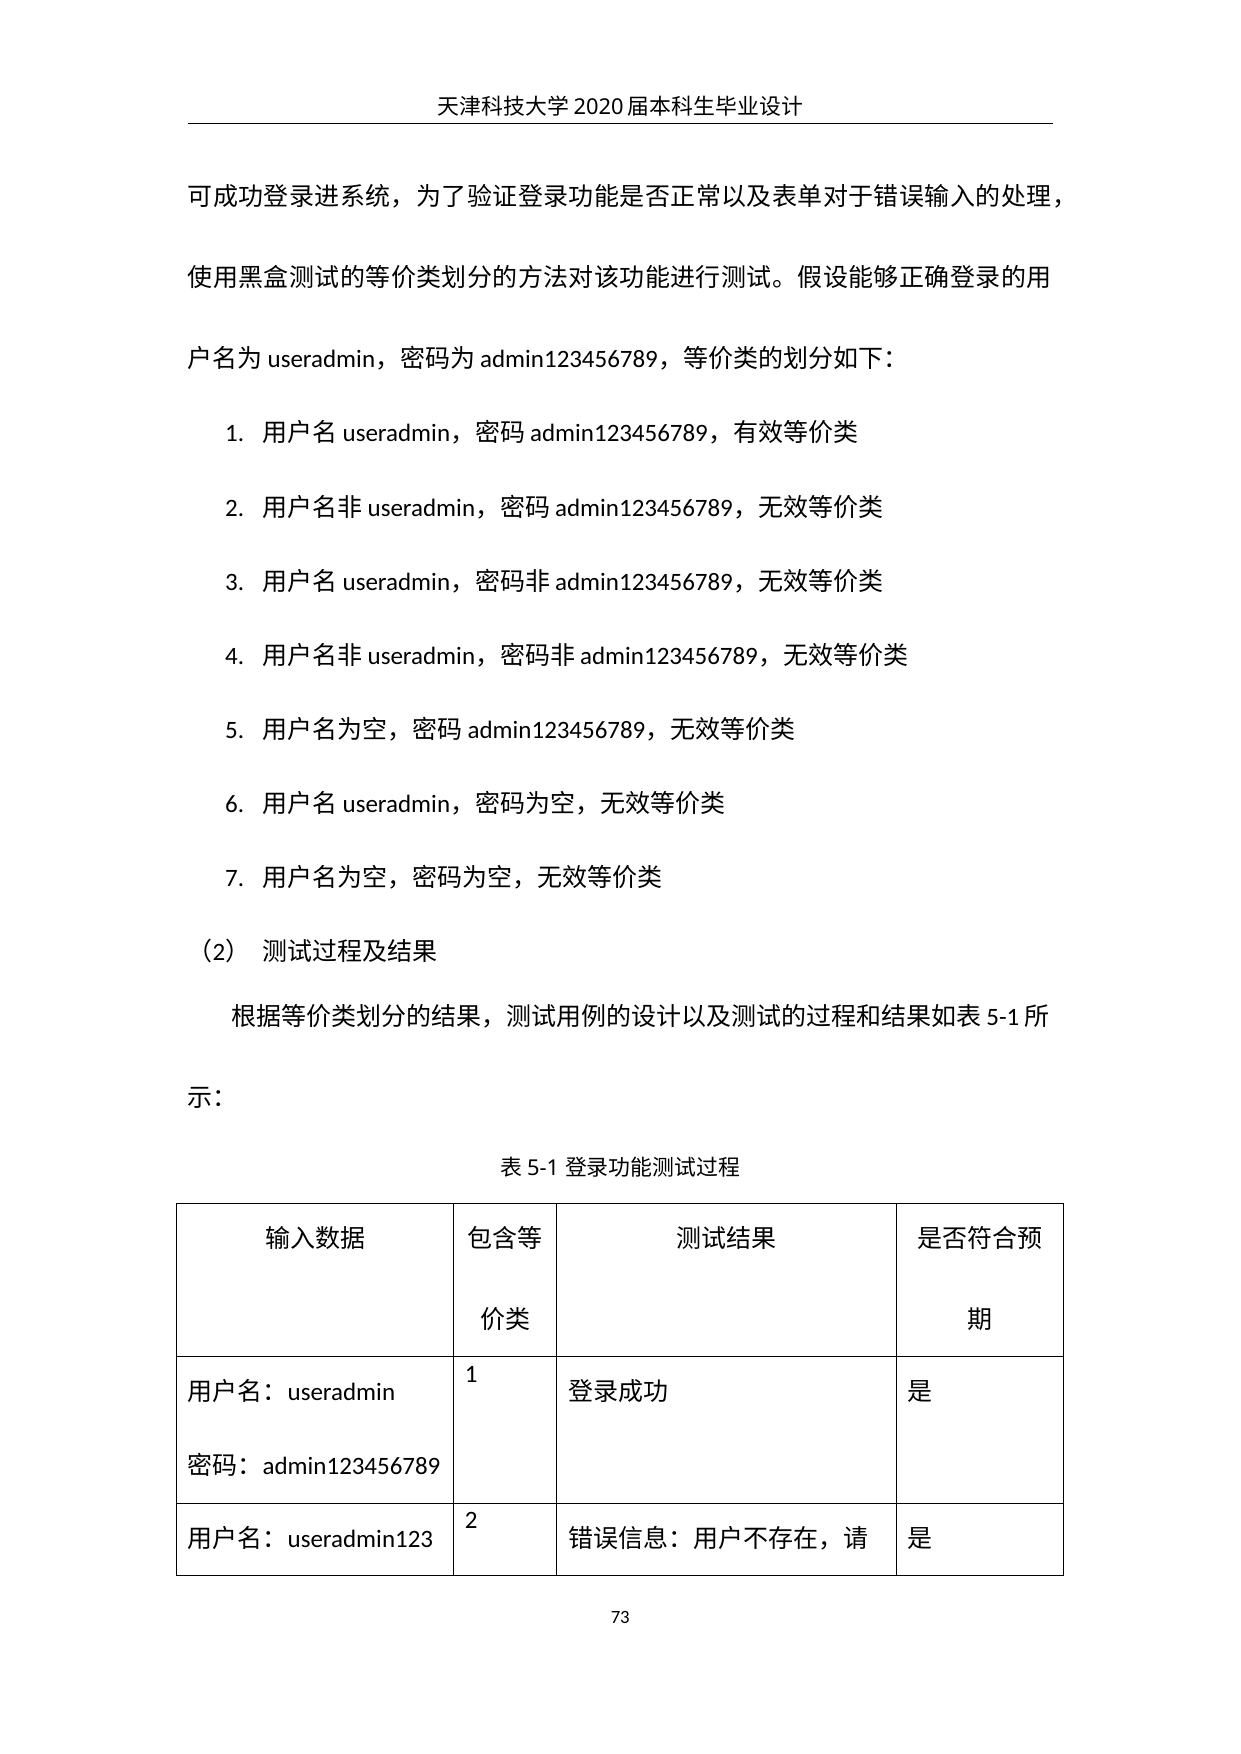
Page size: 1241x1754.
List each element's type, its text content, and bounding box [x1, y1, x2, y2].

list 用户名useradmin，密码为空，无效等价类 [225, 769, 1053, 834]
table_cell 是 [897, 1504, 1063, 1575]
list 用户名useradmin，密码非admin123456789，无效等价类 [225, 547, 1053, 612]
list 用户名useradmin，密码admin123456789，有效等价类 [225, 398, 1053, 463]
table_cell 错误信息：用户不存在，请注册 [557, 1504, 896, 1575]
list 用户名为空，密码admin123456789，无效等价类 [225, 695, 1053, 760]
table_cell 2 [454, 1504, 556, 1575]
text 根据等价类划分的结果，测试用例的设计以及测试的过程和结果如表5-1所示： [187, 982, 1053, 1128]
text 表5-1 登录功能测试过程 [187, 1150, 1053, 1182]
table_cell 用户名：useradmin 密码：admin123456789 [177, 1357, 453, 1503]
table_cell 登录成功 [557, 1357, 896, 1503]
list 测试过程及结果 [187, 917, 1053, 982]
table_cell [177, 1504, 453, 1575]
table_cell 1 [454, 1357, 556, 1503]
list 用户名非useradmin，密码admin123456789，无效等价类 [225, 473, 1053, 538]
table_header 测试结果 [557, 1204, 896, 1356]
list 用户名为空，密码为空，无效等价类 [225, 843, 1053, 908]
table_header 输入数据 [177, 1204, 453, 1356]
text 可成功登录进系统，为了验证登录功能是否正常以及表单对于错误输入的处理，使用黑盒测试的等价类划分的方法对该功能进行测试。假设能够正确登录的用户名为useradmin，密码为admin123456789，等价类的划分如下： [187, 162, 1053, 389]
table_cell 是 [897, 1357, 1063, 1503]
table_header 是否符合预期 [897, 1204, 1063, 1356]
table_header 包含等价类 [454, 1204, 556, 1356]
list 用户名非useradmin，密码非admin123456789，无效等价类 [225, 621, 1053, 686]
